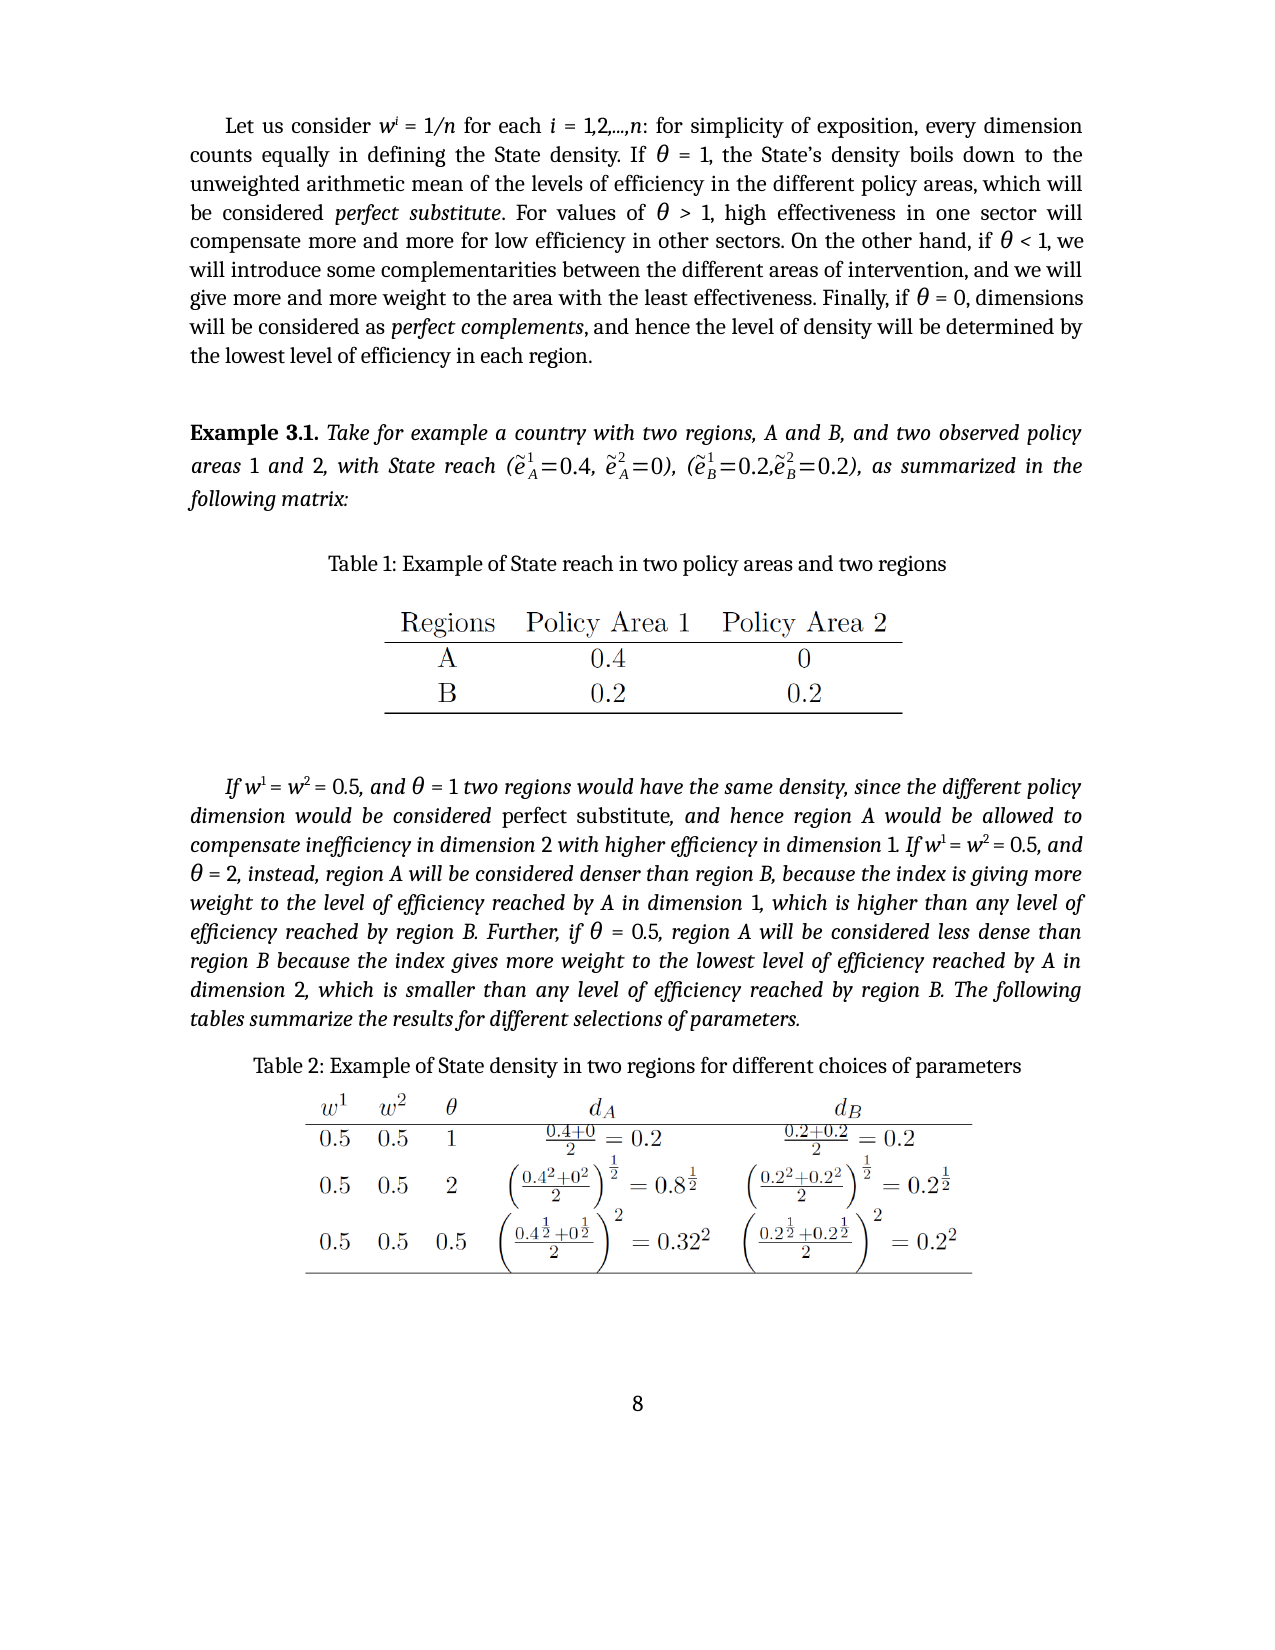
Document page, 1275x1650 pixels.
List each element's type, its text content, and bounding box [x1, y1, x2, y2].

text Let us consider wi = 1/n for each i = 1,2,...,n: for simplicity of exposition, every dimension counts equally in defining the State density. If θ = 1, the State’s density boils down to the unweighted arithmetic mean of the levels of efficiency in the different policy areas, which will be considered perfect substitute. For values of θ > 1, high effectiveness in one sector will compensate more and more for low efficiency in other sectors. On the other hand, if θ < 1, we will introduce some complementarities between the different areas of intervention, and we will give more and more weight to the area with the least effectiveness. Finally, if θ = 0, dimensions will be considered as perfect complements, and hence the level of density will be determined by the lowest level of efficiency in each region. [190, 113, 1084, 369]
text Example 3.1. Take for example a country with two regions, A and B, and two observed policy areas 1 and 2, with State reach (, ), (,), as summarized in the following matrix: [190, 419, 1085, 512]
text Table 1: Example of State reach in two policy areas and two regions [191, 551, 1084, 577]
picture [367, 603, 908, 718]
picture [290, 1081, 985, 1284]
text Table 2: Example of State density in two regions for different choices of parameters [191, 1053, 1084, 1079]
text If w1 = w2 = 0.5, and θ = 1 two regions would have the same density, since the different policy dimension would be considered perfect substitute, and hence region A would be allowed to compensate inefficiency in dimension 2 with higher efficiency in dimension 1. If w1 = w2 = 0.5, and θ = 2, instead, region A will be considered denser than region B, because the index is giving more weight to the level of efficiency reached by A in dimension 1, which is higher than any level of efficiency reached by region B. Further, if θ = 0.5, region A will be considered less dense than region B because the index gives more weight to the lowest level of efficiency reached by A in dimension 2, which is smaller than any level of efficiency reached by region B. The following tables summarize the results for different selections of parameters. [190, 774, 1085, 1032]
